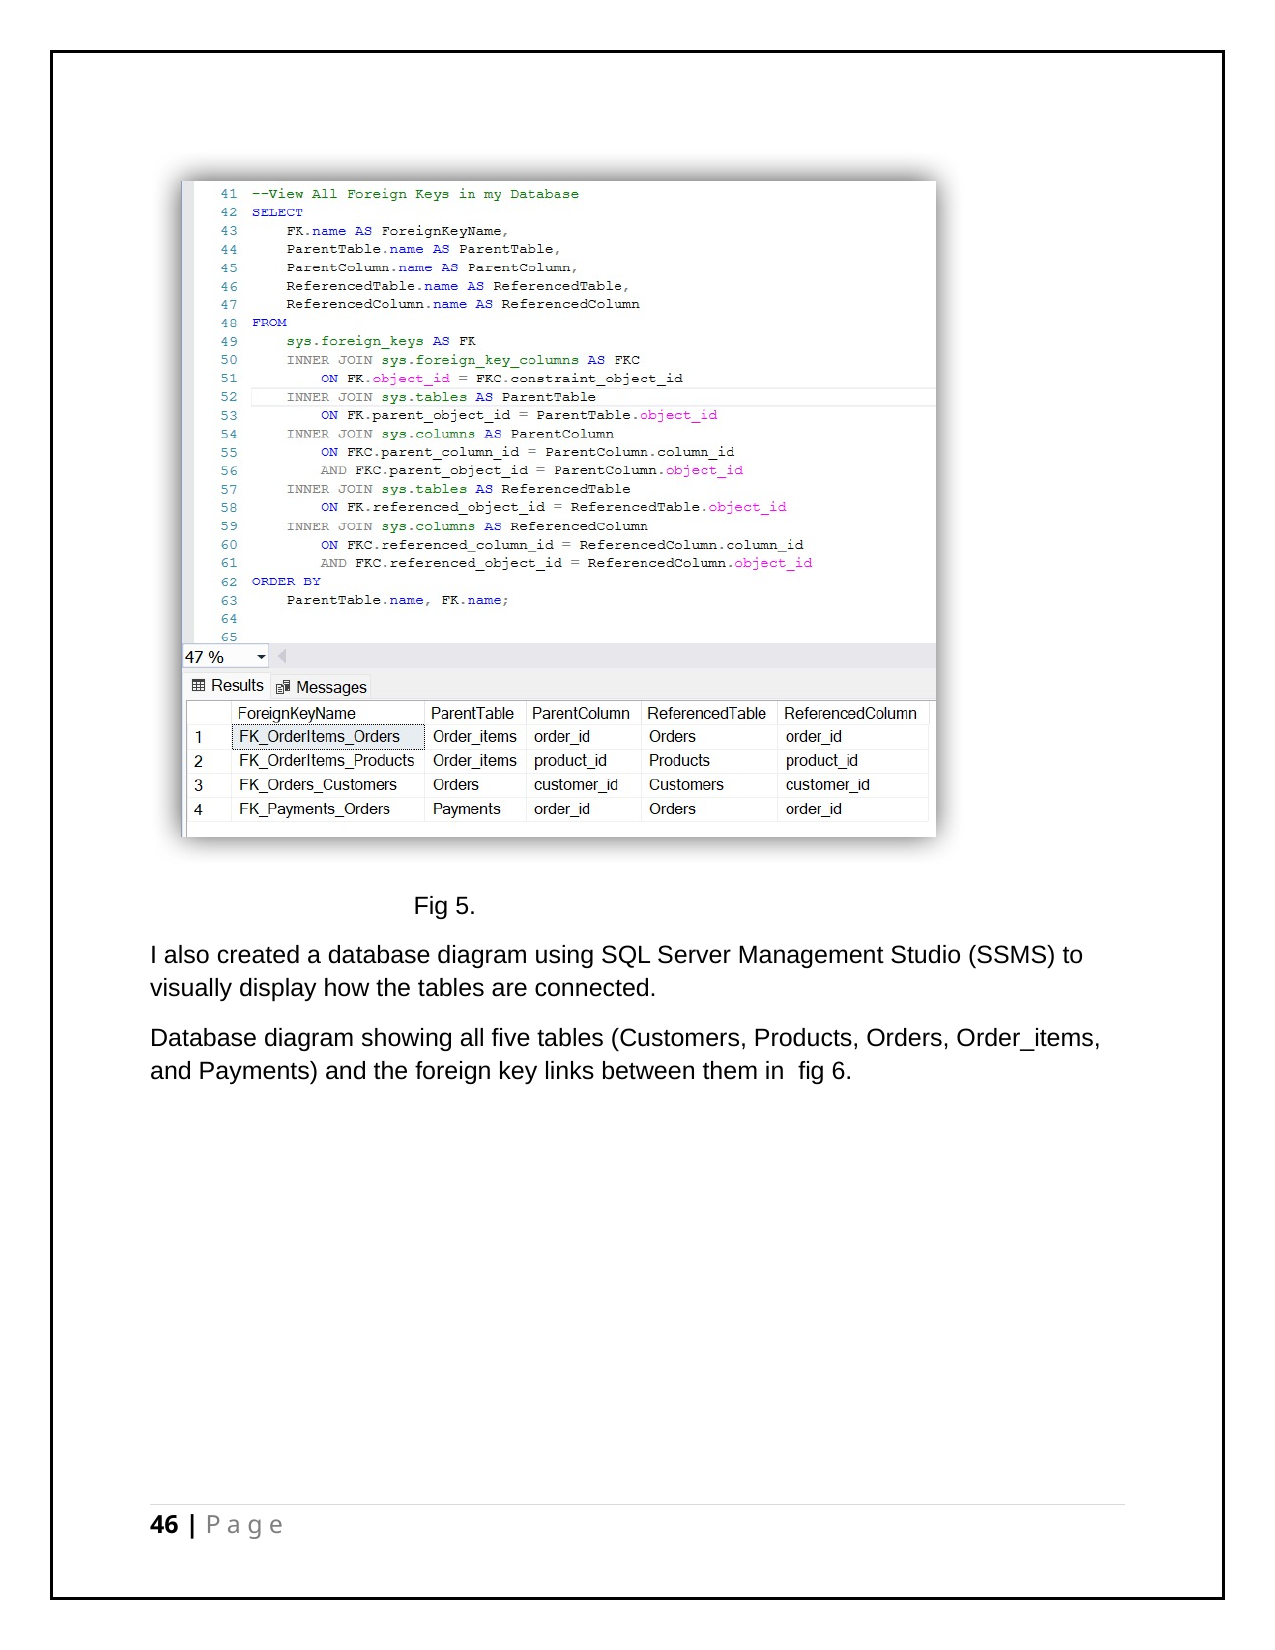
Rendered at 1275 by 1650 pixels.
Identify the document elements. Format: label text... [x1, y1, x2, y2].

text Fig 5. [150, 891, 1125, 919]
text I also created a database diagram using SQL Server Management Studio (SSMS) to visually display how the tables are connected. [150, 940, 1125, 1002]
picture [181, 181, 936, 837]
text Database diagram showing all five tables (Customers, Products, Orders, Order_items, and Payments) and the foreign key links between them in fig 6. [150, 1023, 1125, 1085]
